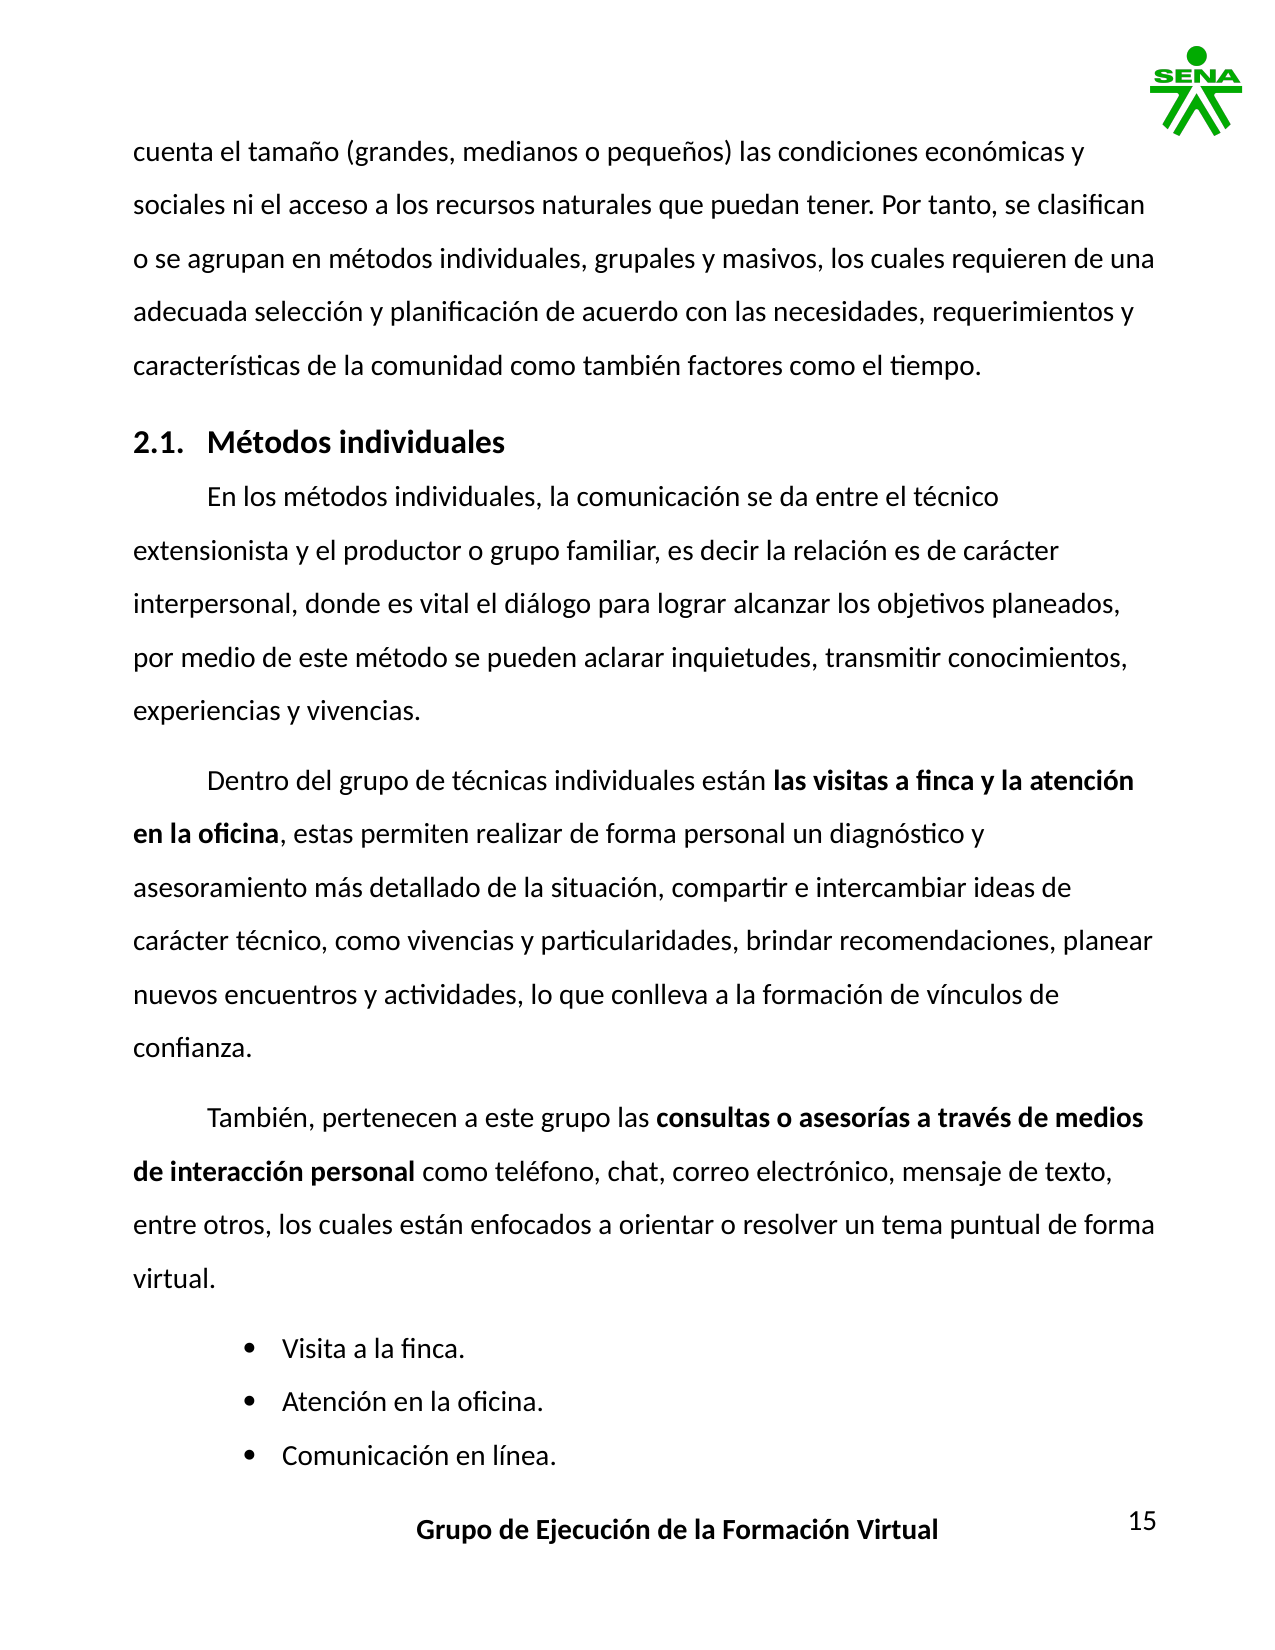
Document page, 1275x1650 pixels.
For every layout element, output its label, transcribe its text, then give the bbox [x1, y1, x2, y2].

picture [1150, 46, 1243, 136]
text También, pertenecen a este grupo las consultas o asesorías a través de medios de interacción personal como teléfono, chat, correo electrónico, mensaje de texto, entre otros, los cuales están enfocados a orientar o resolver un tema puntual de forma virtual. [133, 1099, 1157, 1295]
text En los métodos individuales, la comunicación se da entre el técnico extensionista y el productor o grupo familiar, es decir la relación es de carácter interpersonal, donde es vital el diálogo para lograr alcanzar los objetivos planeados, por medio de este método se pueden aclarar inquietudes, transmitir conocimientos, experiencias y vivencias. [133, 478, 1157, 728]
text Dentro del grupo de técnicas individuales están las visitas a finca y la atención en la oficina, estas permiten realizar de forma personal un diagnóstico y asesoramiento más detallado de la situación, compartir e intercambiar ideas de carácter técnico, como vivencias y particularidades, brindar recomendaciones, planear nuevos encuentros y actividades, lo que conlleva a la formación de vínculos de confianza. [133, 762, 1157, 1065]
subtitle Métodos individuales [133, 421, 1157, 462]
list Atención en la oficina. [244, 1383, 1157, 1419]
list Visita a la finca. [244, 1330, 1157, 1366]
list Comunicación en línea. [244, 1437, 1157, 1472]
